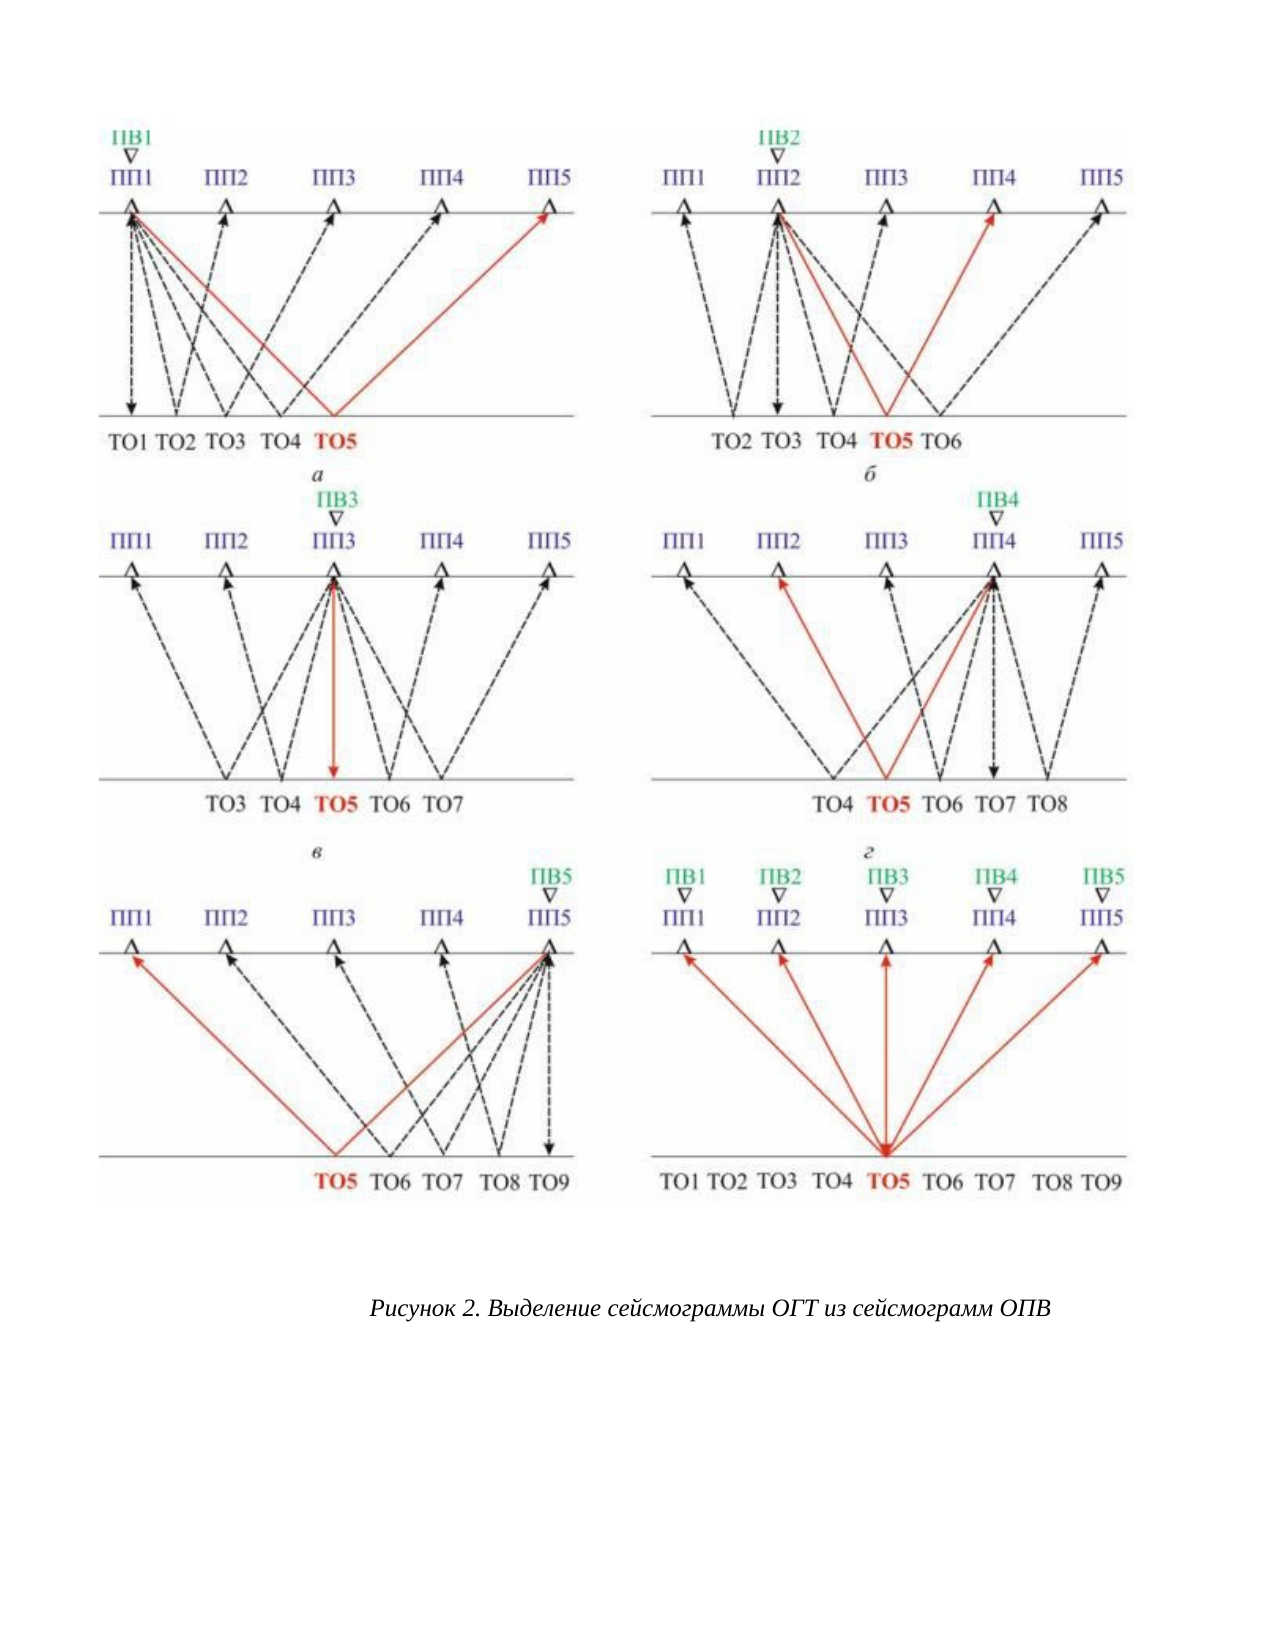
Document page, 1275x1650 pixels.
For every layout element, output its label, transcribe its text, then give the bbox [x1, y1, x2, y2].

picture [74, 118, 1201, 1211]
text Рисунок 2. Выделение сейсмограммы ОГТ из сейсмограмм ОПВ [177, 1293, 1186, 1322]
